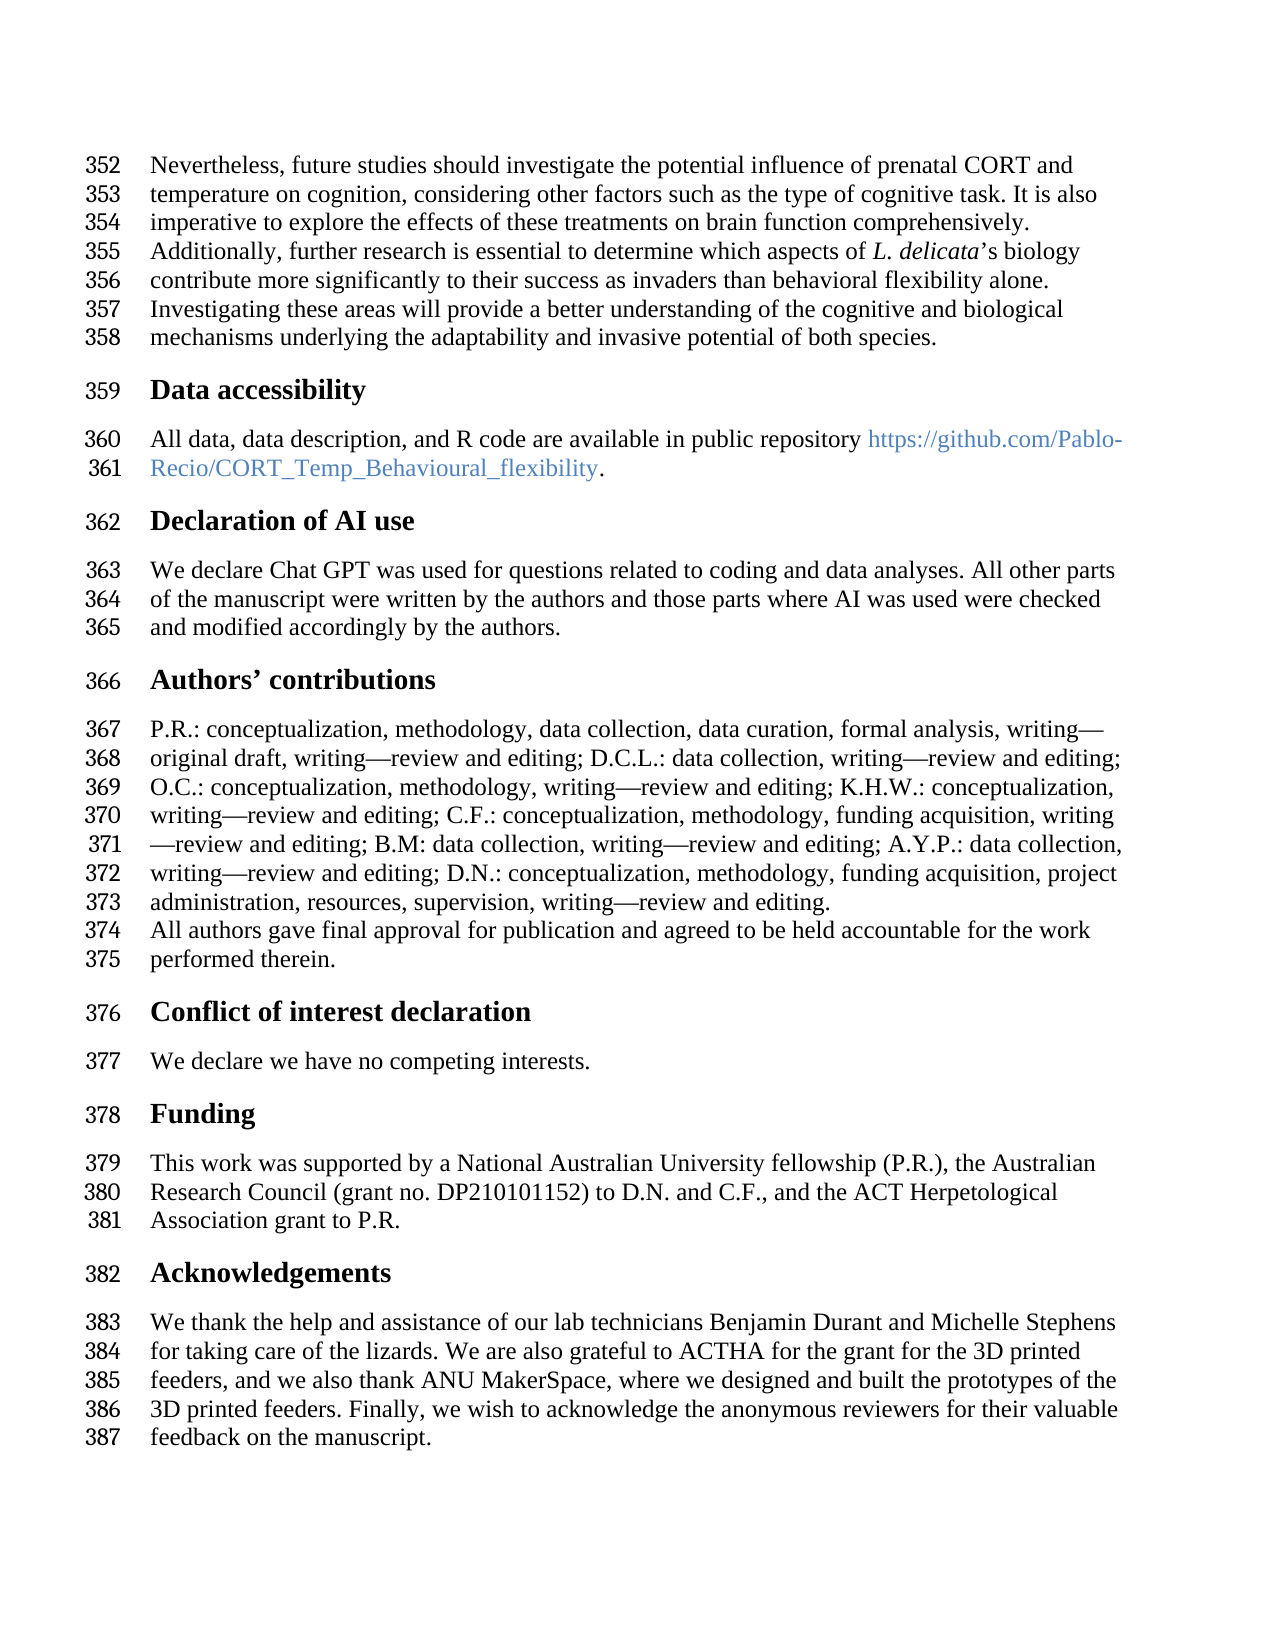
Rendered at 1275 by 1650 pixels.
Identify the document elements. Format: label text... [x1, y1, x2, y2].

text We thank the help and assistance of our lab technicians Benjamin Durant and Michelle Stephens for taking care of the lizards. We are also grateful to ACTHA for the grant for the 3D printed feeders, and we also thank ANU MakerSpace, where we designed and built the prototypes of the 3D printed feeders. Finally, we wish to acknowledge the anonymous reviewers for their valuable feedback on the manuscript. [150, 1307, 1125, 1451]
subtitle Conflict of interest declaration [150, 994, 1125, 1027]
text We declare Chat GPT was used for questions related to coding and data analyses. All other parts of the manuscript were written by the authors and those parts where AI was used were checked and modified accordingly by the authors. [150, 555, 1125, 641]
subtitle Acknowledgements [150, 1255, 1125, 1289]
subtitle Data accessibility [150, 372, 1125, 406]
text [150, 150, 1125, 351]
subtitle Funding [150, 1096, 1125, 1129]
text All data, data description, and R code are available in public repository https://github.com/Pablo-Recio/CORT_Temp_Behavioural_flexibility. [150, 424, 1125, 482]
text P.R.: conceptualization, methodology, data collection, data curation, formal analysis, writing—original draft, writing—review and editing; D.C.L.: data collection, writing—review and editing; O.C.: conceptualization, methodology, writing—review and editing; K.H.W.: conceptualization, writing—review and editing; C.F.: conceptualization, methodology, funding acquisition, writing—review and editing; B.M: data collection, writing—review and editing; A.Y.P.: data collection, writing—review and editing; D.N.: conceptualization, methodology, funding acquisition, project administration, resources, supervision, writing—review and editing. All authors gave final approval for publication and agreed to be held accountable for the work performed therein. [150, 714, 1125, 973]
text We declare we have no competing interests. [150, 1046, 1125, 1075]
subtitle Declaration of AI use [150, 503, 1125, 536]
text This work was supported by a National Australian University fellowship (P.R.), the Australian Research Council (grant no. DP210101152) to D.N. and C.F., and the ACT Herpetological Association grant to P.R. [150, 1148, 1125, 1234]
subtitle Authors’ contributions [150, 662, 1125, 696]
